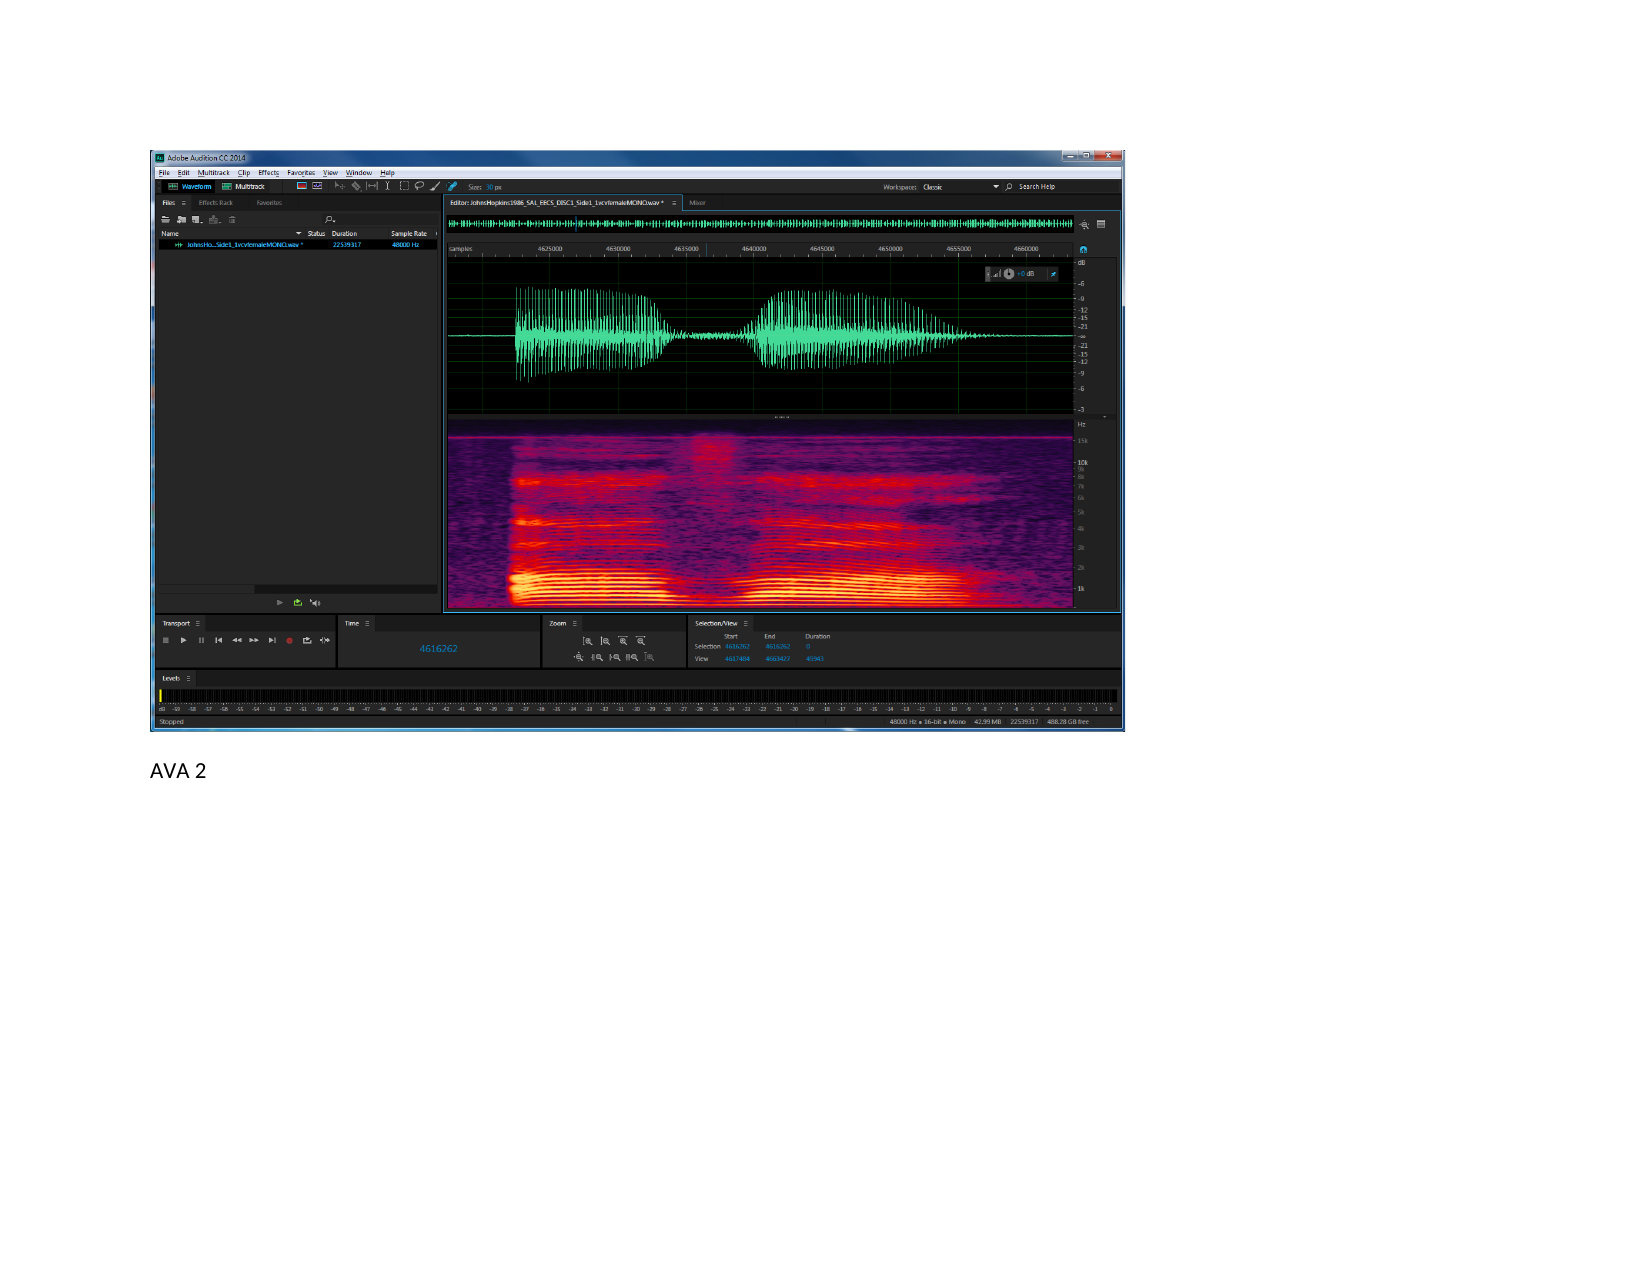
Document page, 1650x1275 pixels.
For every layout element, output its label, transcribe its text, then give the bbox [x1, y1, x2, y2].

picture [150, 150, 1125, 732]
text AVA 2 [150, 756, 1500, 784]
